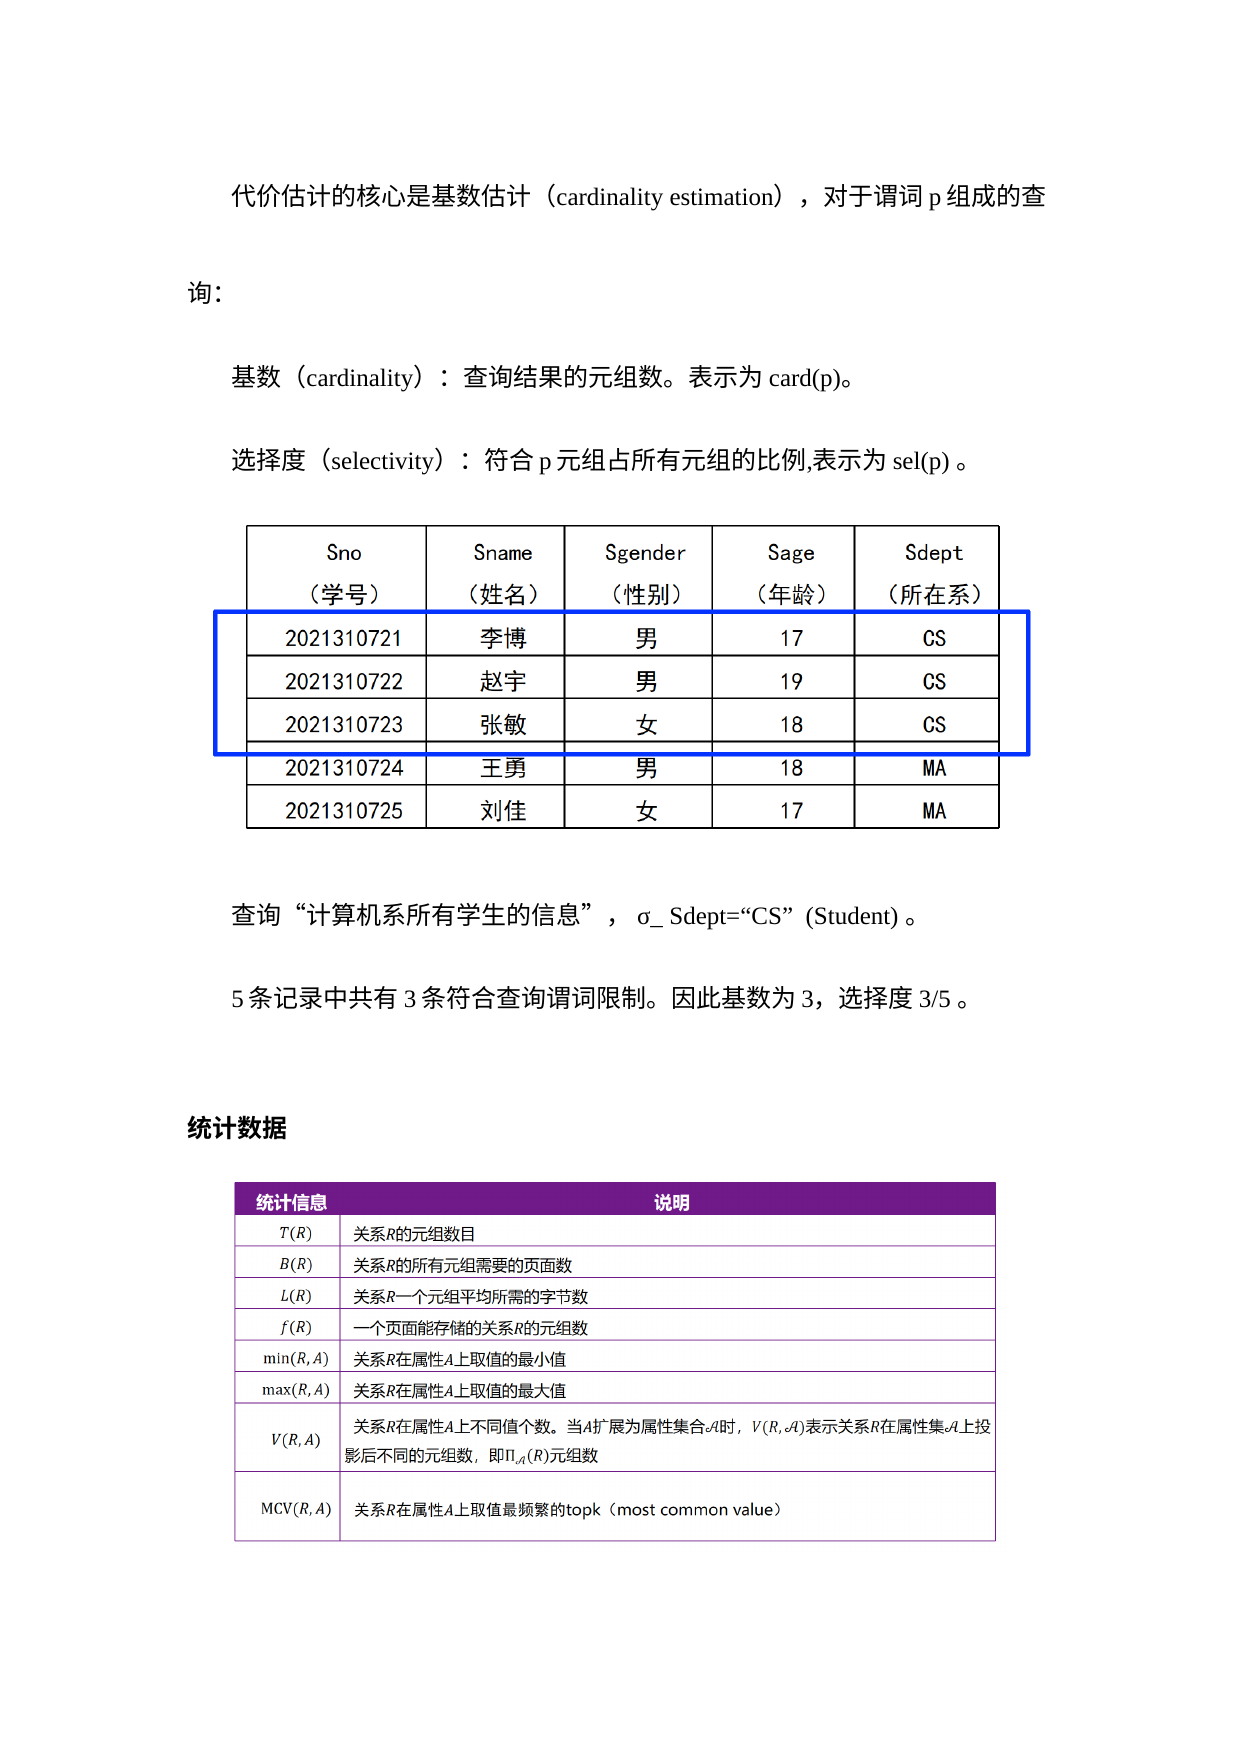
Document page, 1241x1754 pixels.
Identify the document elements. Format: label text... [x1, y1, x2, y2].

text 5条记录中共有3条符合查询谓词限制。因此基数为3，选择度3/5 。 [187, 964, 1053, 1078]
text 查询“计算机系所有学生的信息”， σ_ Sdept=“CS” (Student) 。 [187, 881, 1053, 946]
text 基数（cardinality）：查询结果的元组数。表示为 card(p)。 [187, 343, 1053, 408]
text 代价估计的核心是基数估计（cardinality estimation），对于谓词p组成的查询： [187, 162, 1053, 324]
text 选择度（selectivity）：符合p元组占所有元组的比例,表示为sel(p) 。 [187, 426, 1053, 491]
picture [230, 1177, 1010, 1552]
picture [187, 508, 1053, 844]
subtitle 统计数据 [187, 1094, 1053, 1159]
